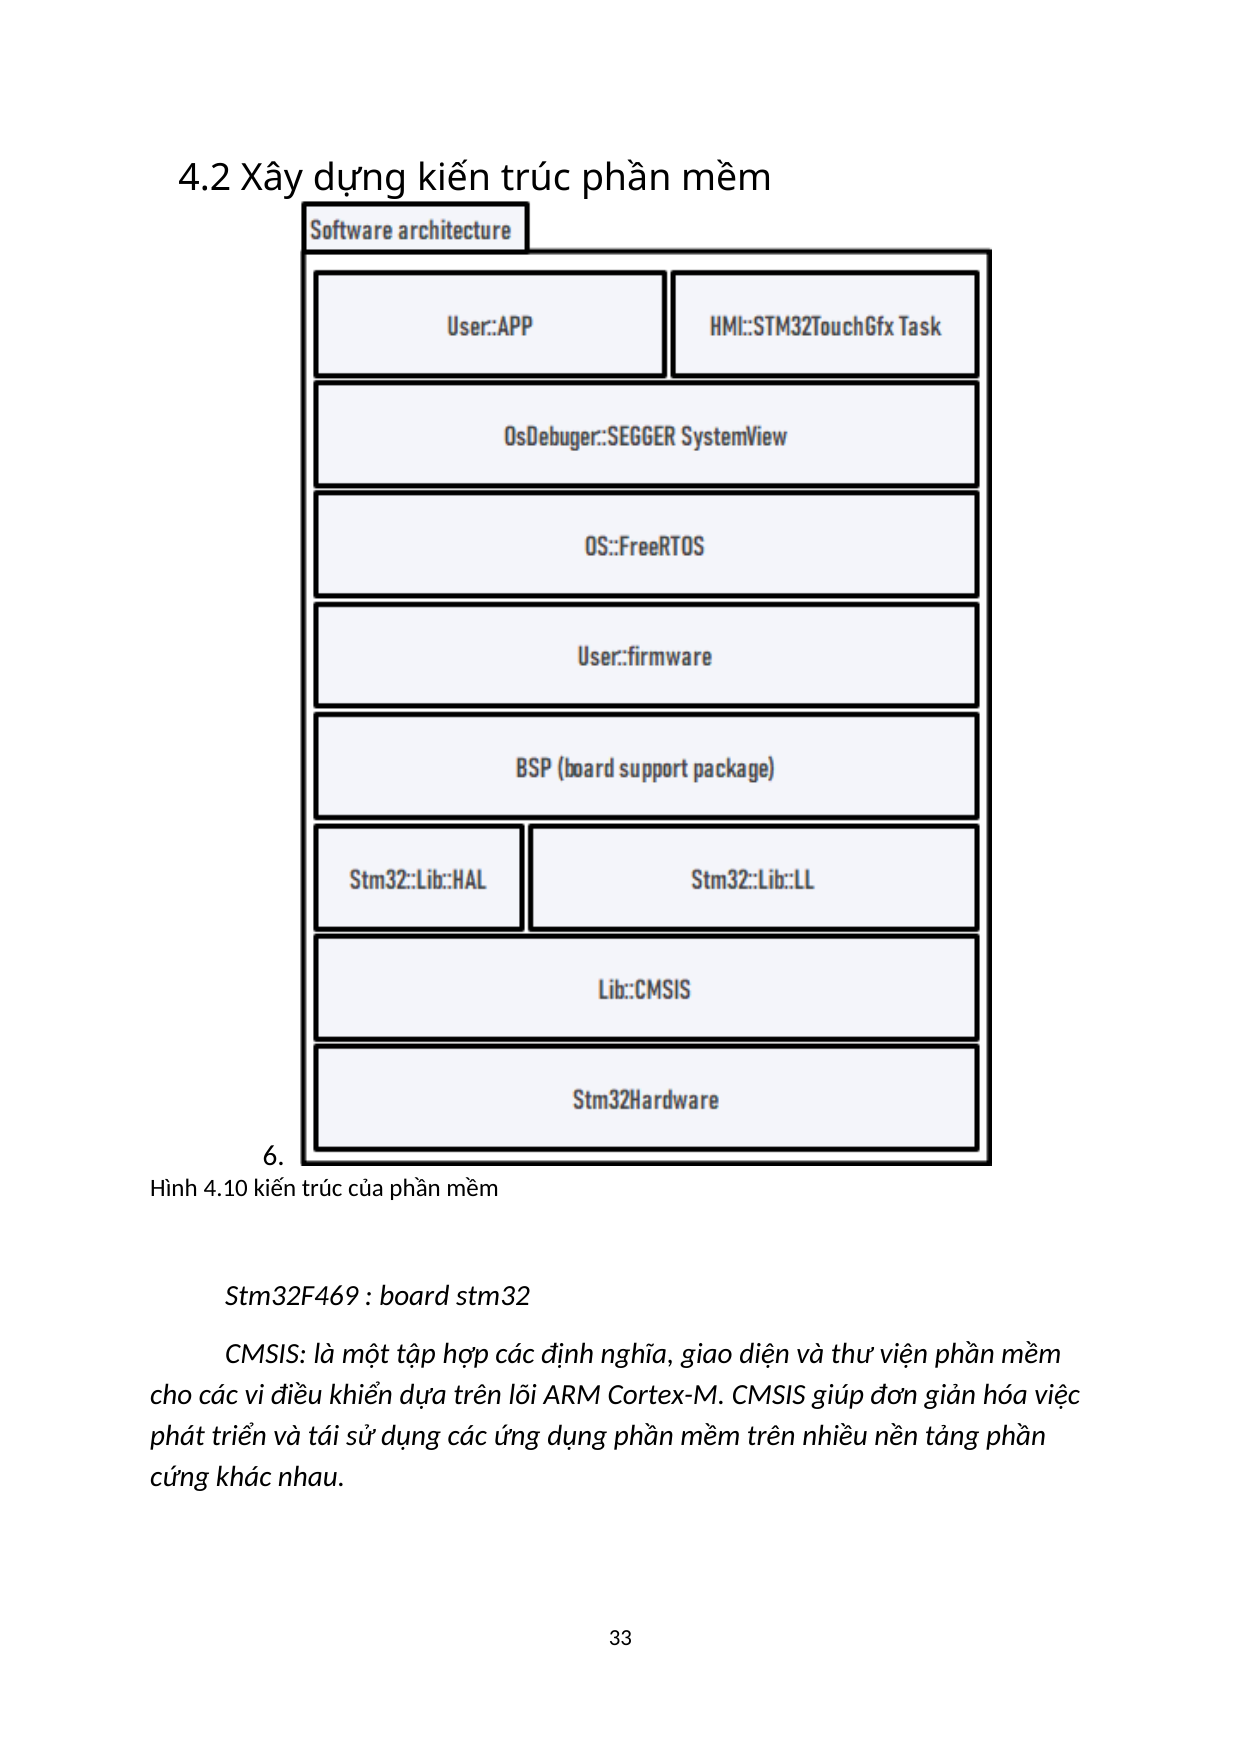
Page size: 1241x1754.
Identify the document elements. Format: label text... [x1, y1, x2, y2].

text CMSIS: là một tập hợp các định nghĩa, giao diện và thư viện phần mềm cho các vi điều khiển dựa trên lõi ARM Cortex-M. CMSIS giúp đơn giản hóa việc phát triển và tái sử dụng các ứng dụng phần mềm trên nhiều nền tảng phần cứng khác nhau. [150, 1335, 1090, 1493]
picture [300, 201, 992, 1166]
subtitle 4.2 Xây dựng kiến trúc phần mềm [178, 150, 1090, 201]
text Stm32F469 : board stm32 [150, 1277, 1090, 1313]
